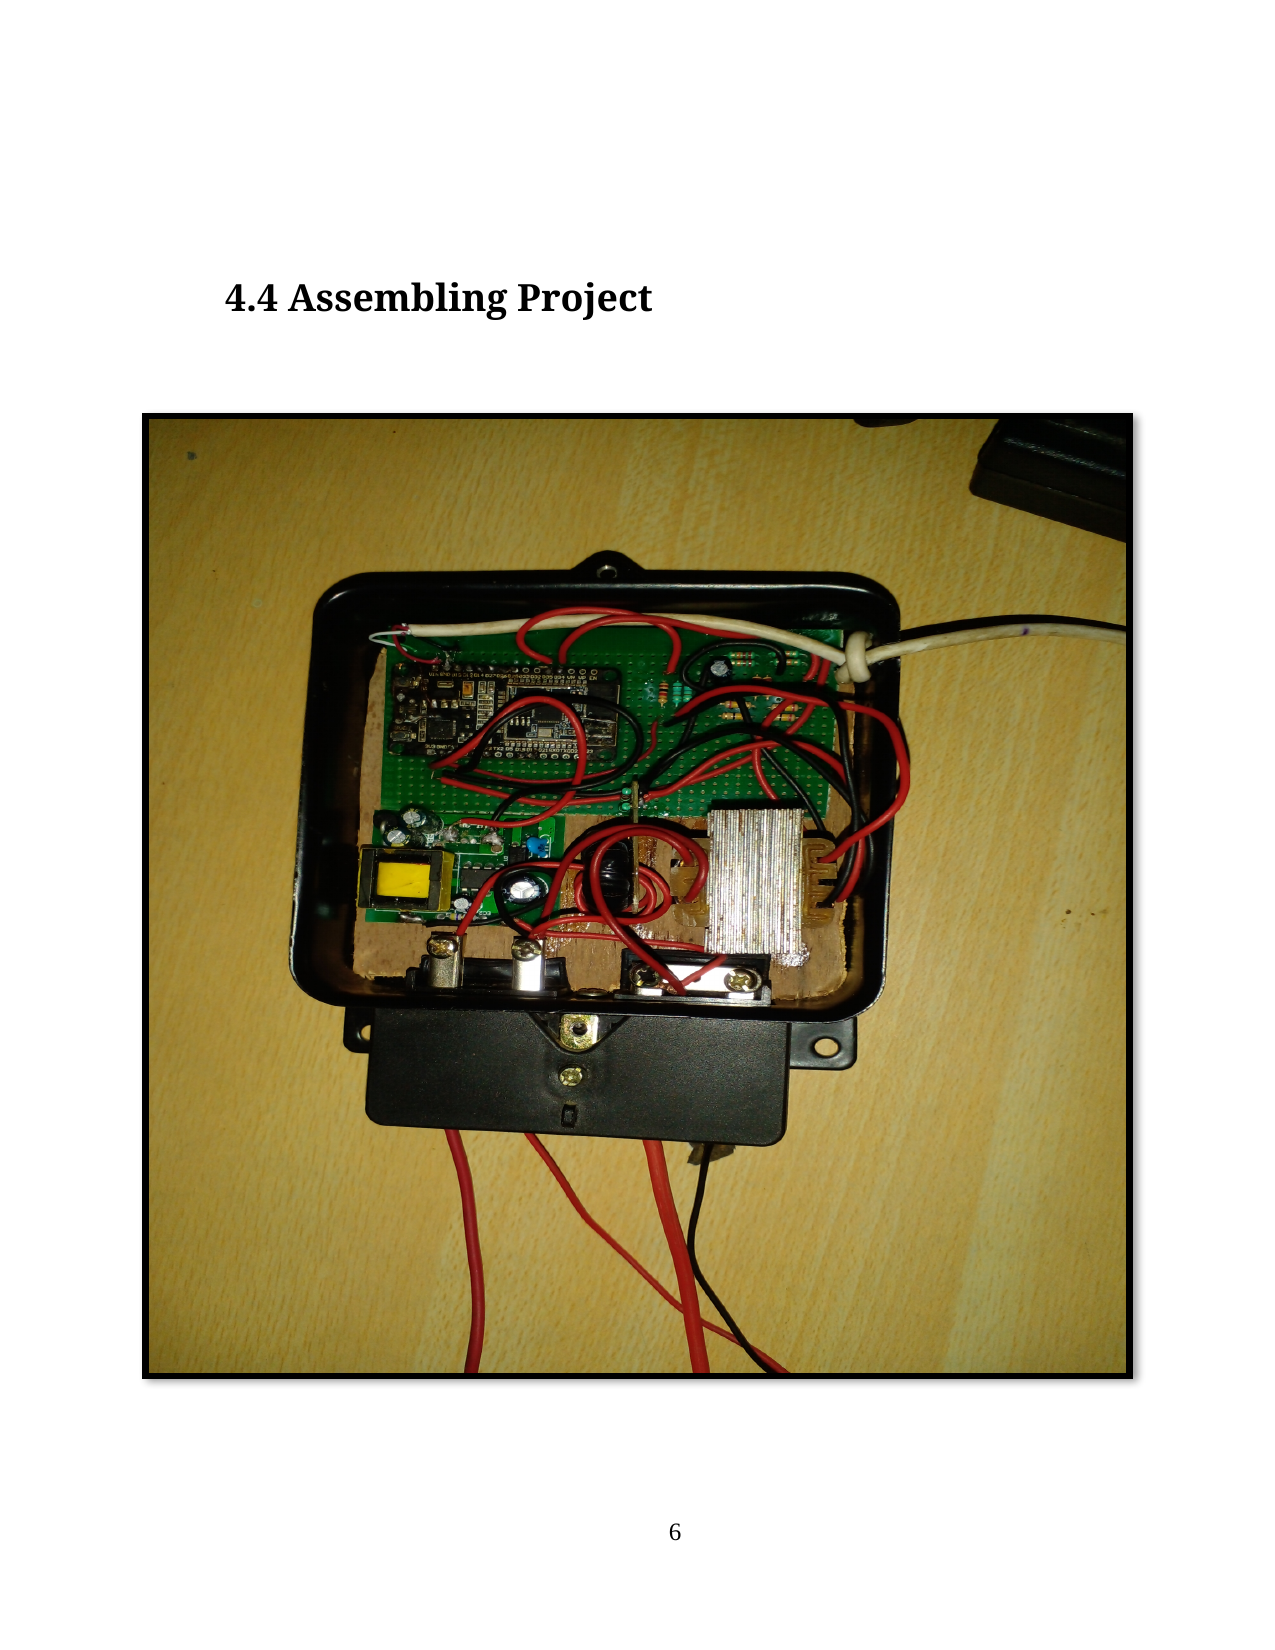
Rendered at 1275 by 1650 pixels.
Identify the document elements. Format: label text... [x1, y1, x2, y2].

picture [149, 419, 1126, 1372]
text 4.4 Assembling Project [225, 271, 1125, 322]
